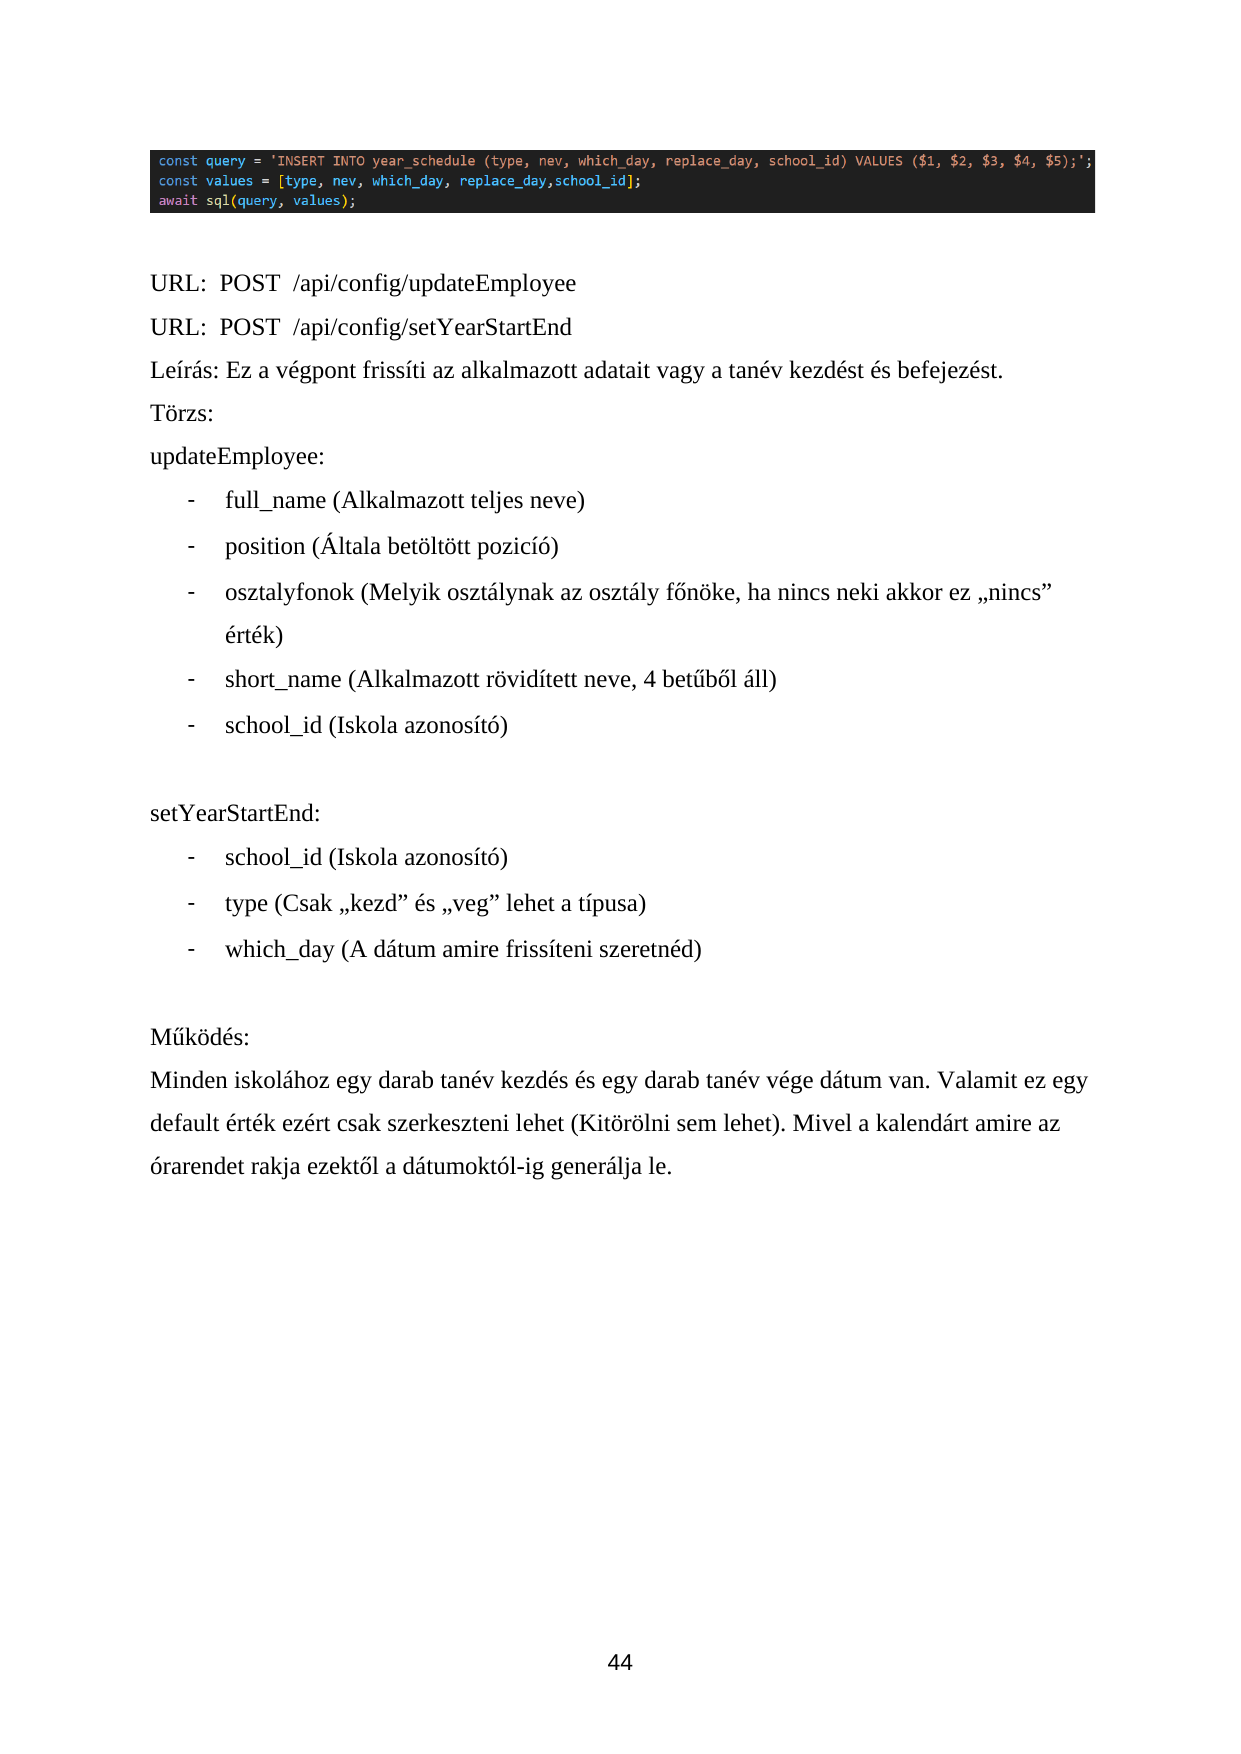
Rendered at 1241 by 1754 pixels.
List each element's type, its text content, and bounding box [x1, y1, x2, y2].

picture [150, 150, 1096, 213]
text Törzs: [150, 398, 1090, 427]
text Leírás: Ez a végpont frissíti az alkalmazott adatait vagy a tanév kezdést és befejezést. [150, 355, 1090, 383]
text updateEmployee: [150, 441, 1090, 470]
text Minden iskolához egy darab tanév kezdés és egy darab tanév vége dátum van. Valamit ez egy default érték ezért csak szerkeszteni lehet (Kitörölni sem lehet). Mivel a kalendárt amire az órarendet rakja ezektől a dátumoktól-ig generálja le. [150, 1065, 1090, 1180]
list position (Általa betöltött pozicíó) [187, 530, 1090, 560]
list full_name (Alkalmazott teljes neve) [187, 484, 1090, 515]
text setYearStartEnd: [150, 798, 1090, 827]
list osztalyfonok (Melyik osztálynak az osztály főnöke, ha nincs neki akkor ez „nincs” érték) [187, 576, 1090, 649]
text URL: POST /api/config/updateEmployee [150, 268, 1090, 297]
text Működés: [150, 1022, 1090, 1050]
list type (Csak „kezd” és „veg” lehet a típusa) [187, 887, 1090, 918]
list short_name (Alkalmazott rövidített neve, 4 betűből áll) [187, 664, 1090, 694]
text URL: POST /api/config/setYearStartEnd [150, 312, 1090, 340]
list which_day (A dátum amire frissíteni szeretnéd) [187, 933, 1090, 963]
list school_id (Iskola azonosító) [187, 841, 1090, 872]
list school_id (Iskola azonosító) [187, 709, 1090, 740]
